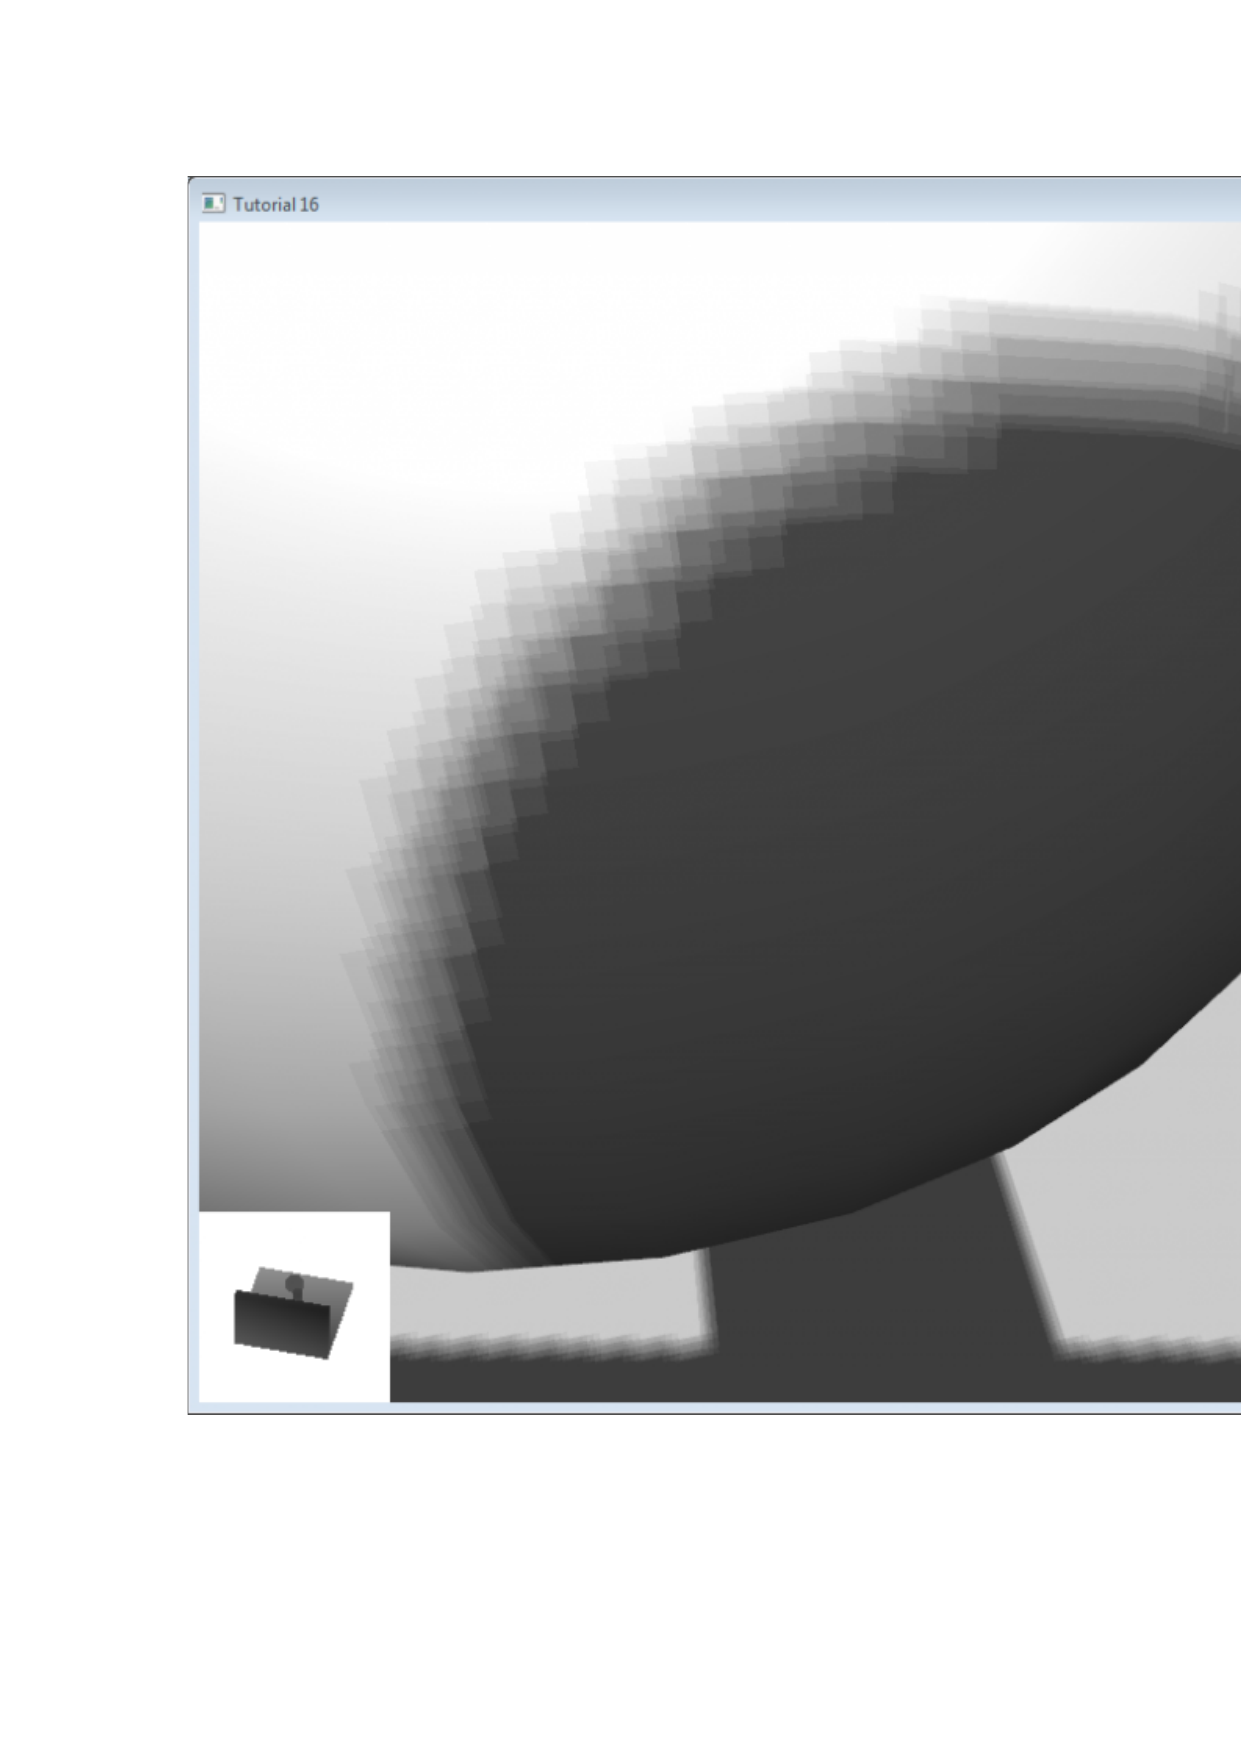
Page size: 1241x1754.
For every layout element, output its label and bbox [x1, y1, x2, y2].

picture [187, 176, 1241, 1415]
